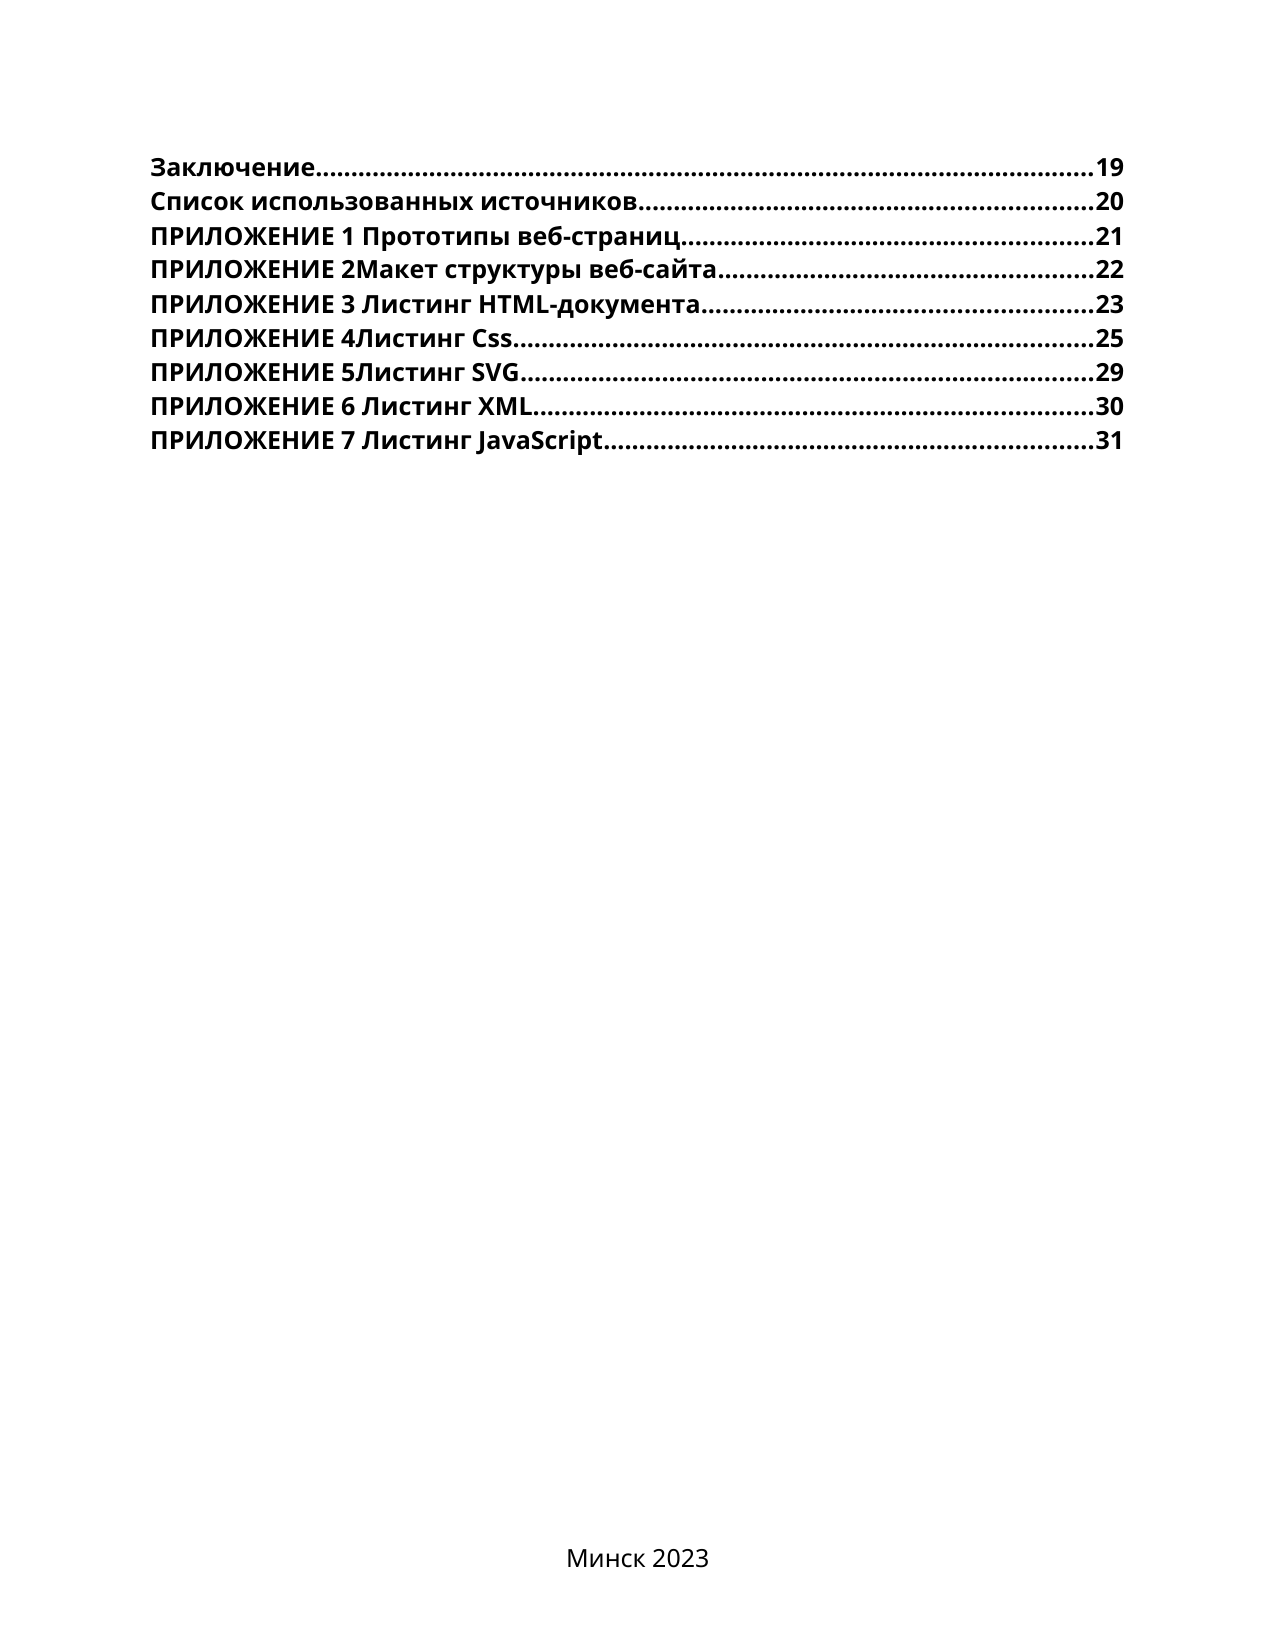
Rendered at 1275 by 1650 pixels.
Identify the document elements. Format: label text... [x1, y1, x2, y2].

text ПРИЛОЖЕНИЕ 2Макет структуры веб-сайта 22 [150, 252, 1125, 286]
text ПРИЛОЖЕНИЕ 4Листинг Css 25 [150, 320, 1125, 354]
text ПРИЛОЖЕНИЕ 3 Листинг НТML-документа 23 [150, 286, 1125, 320]
text ПРИЛОЖЕНИЕ 5Листинг SVG 29 [150, 354, 1125, 388]
text ПРИЛОЖЕНИЕ 6 Листинг XML 30 [150, 388, 1125, 422]
text Заключение 19 [150, 150, 1125, 184]
text ПРИЛОЖЕНИЕ 7 Листинг JavaScript 31 [150, 422, 1125, 457]
text ПРИЛОЖЕНИЕ 1 Прототипы веб-страниц 21 [150, 218, 1125, 252]
text Список использованных источников 20 [150, 184, 1125, 218]
